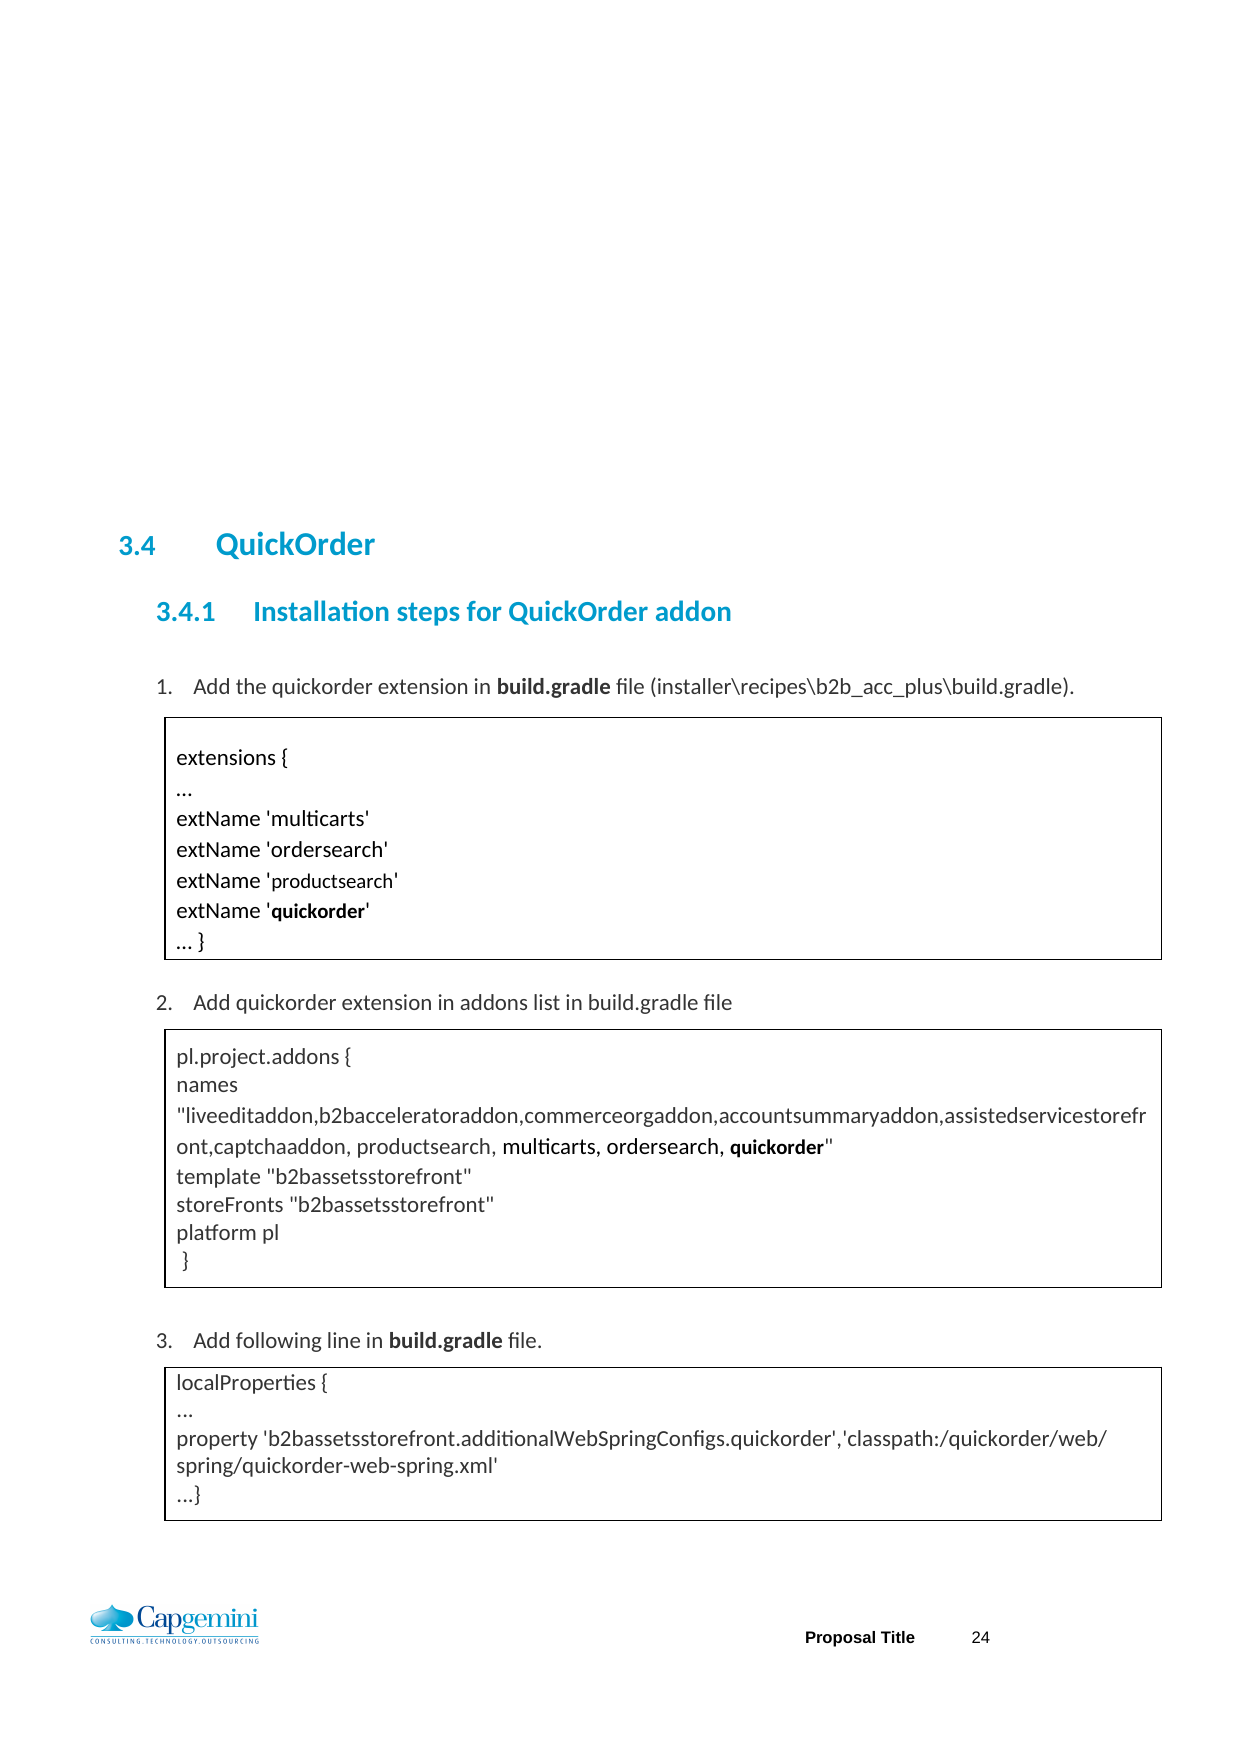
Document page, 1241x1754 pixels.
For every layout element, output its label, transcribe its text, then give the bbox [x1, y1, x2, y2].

table_header pl.project.addons { names "liveeditaddon,b2bacceleratoraddon,commerceorgaddon,accountsummaryaddon,assistedservicestorefront,captchaaddon, productsearch, multicarts, ordersearch, quickorder" template "b2bassetsstorefront" storeFronts "b2bassetsstorefront" platform pl } [166, 1030, 1161, 1287]
subtitle QuickOrder [118, 523, 1150, 563]
list Add quickorder extension in addons list in build.gradle file [156, 988, 1150, 1016]
list Add following line in build.gradle file. [156, 1326, 1150, 1354]
table_header localProperties { ... property 'b2bassetsstorefront.additionalWebSpringConfigs.quickorder','classpath:/quickorder/web/spring/quickorder-web-spring.xml' ...} [166, 1368, 1161, 1520]
subtitle Installation steps for QuickOrder addon [156, 593, 1150, 628]
list Add the quickorder extension in build.gradle file (installer\recipes\b2b_acc_plus\build.gradle). [156, 672, 1150, 700]
picture [90, 1604, 259, 1644]
table_header extensions { … extName 'multicarts' extName 'ordersearch' extName 'productsearch' extName 'quickorder' … } [166, 718, 1161, 959]
